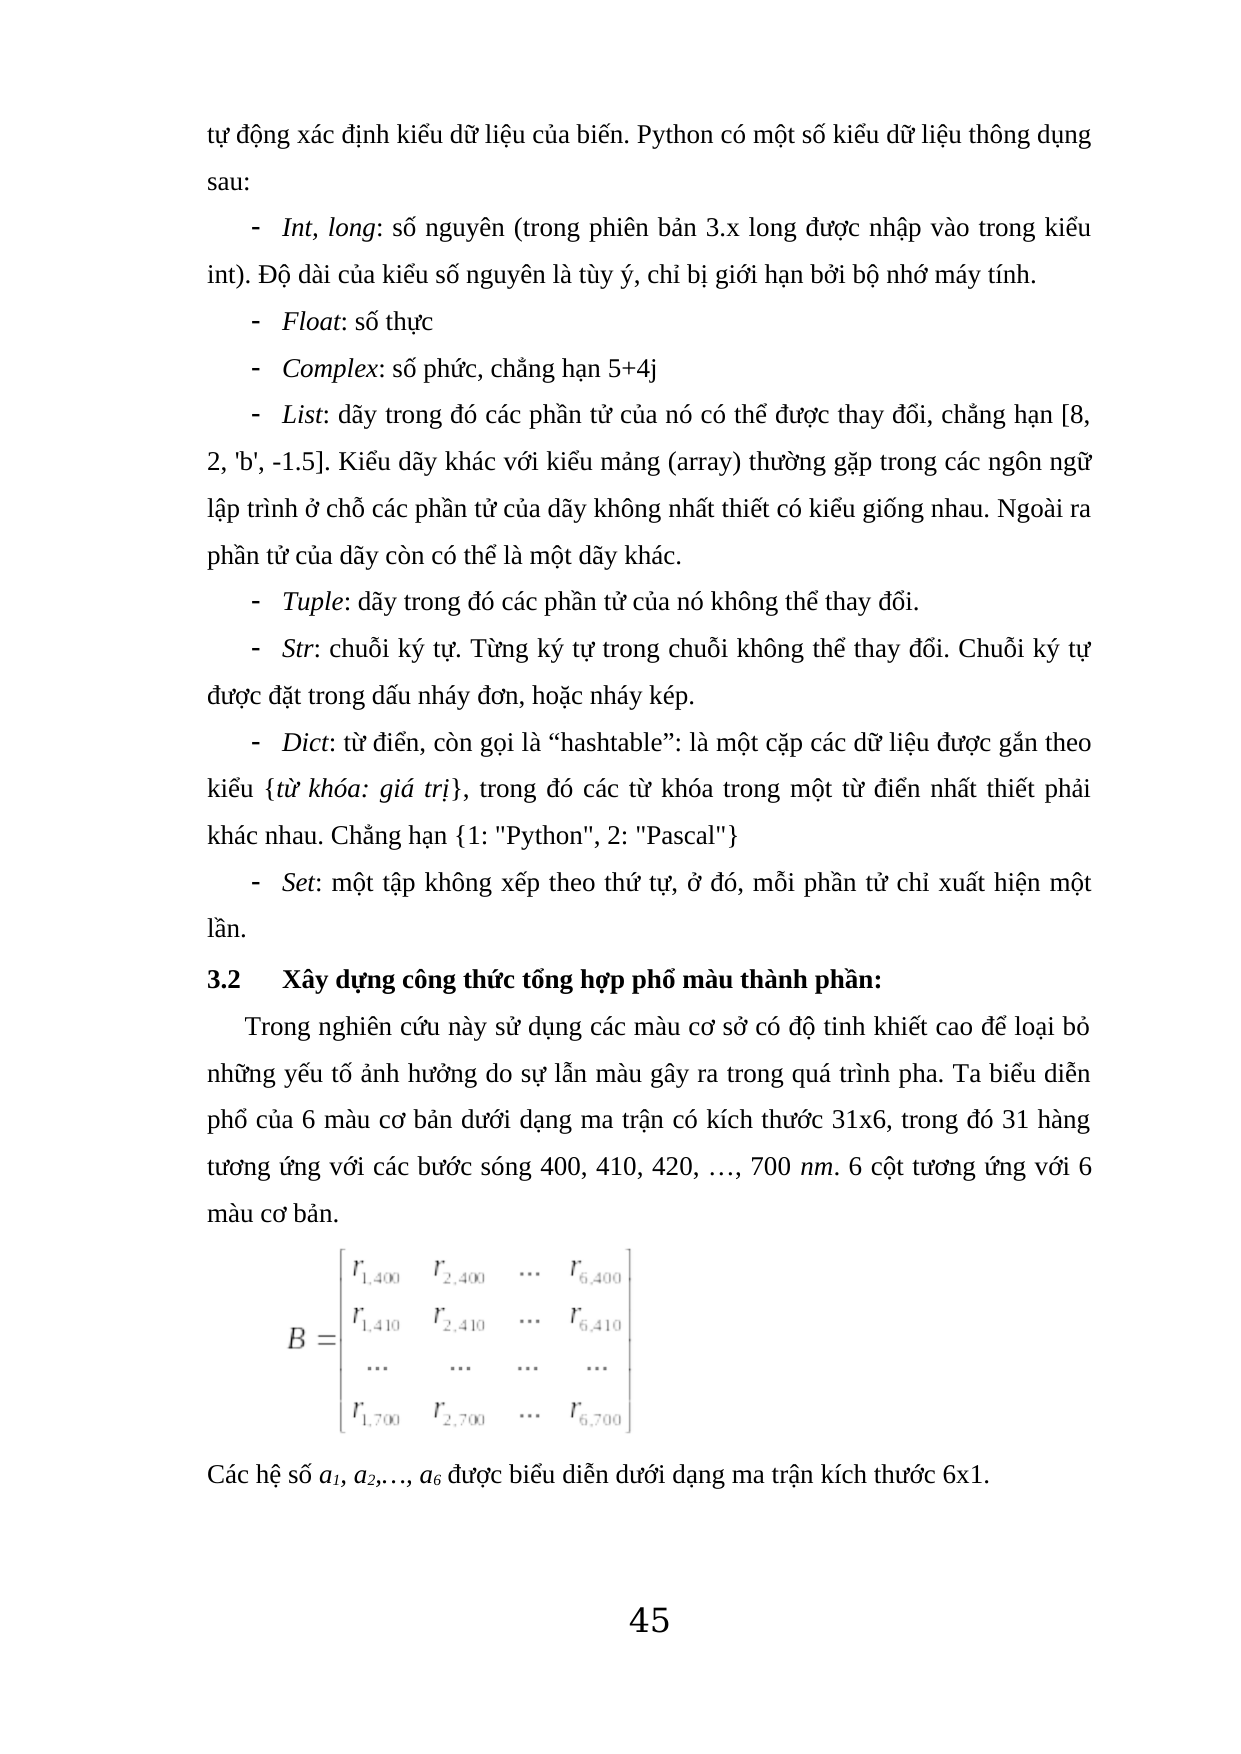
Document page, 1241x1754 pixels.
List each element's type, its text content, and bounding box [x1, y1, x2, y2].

text Các hệ số a1, a2,…, a6 được biểu diễn dưới dạng ma trận kích thước 6x1. [207, 1458, 1092, 1489]
subtitle Xây dựng công thức tổng hợp phổ màu thành phần: [207, 963, 1092, 994]
text Trong nghiên cứu này sử dụng các màu cơ sở có độ tinh khiết cao để loại bỏ những yếu tố ảnh hưởng do sự lẫn màu gây ra trong quá trình pha. Ta biểu diễn phổ của 6 màu cơ bản dưới dạng ma trận có kích thước 31x6, trong đó 31 hàng tương ứng với các bước sóng 400, 410, 420, …, 700 nm. 6 cột tương ứng với 6 màu cơ bản. [207, 1010, 1092, 1228]
list Dict: từ điển, còn gọi là “hashtable”: là một cặp các dữ liệu được gắn theo kiểu {từ khóa: giá trị}, trong đó các từ khóa trong một từ điển nhất thiết phải khác nhau. Chẳng hạn {1: "Python", 2: "Pascal"} [207, 726, 1092, 850]
list Str: chuỗi ký tự. Từng ký tự trong chuỗi không thể thay đổi. Chuỗi ký tự được đặt trong dấu nháy đơn, hoặc nháy kép. [207, 632, 1092, 710]
list List: dãy trong đó các phần tử của nó có thể được thay đổi, chẳng hạn [8, 2, 'b', -1.5]. Kiểu dãy khác với kiểu mảng (array) thường gặp trong các ngôn ngữ lập trình ở chỗ các phần tử của dãy không nhất thiết có kiểu giống nhau. Ngoài ra phần tử của dãy còn có thể là một dãy khác. [207, 399, 1092, 570]
list Int, long: số nguyên (trong phiên bản 3.x long được nhập vào trong kiểu int). Độ dài của kiểu số nguyên là tùy ý, chỉ bị giới hạn bởi bộ nhớ máy tính. [207, 211, 1092, 289]
list Float: số thực [207, 305, 1092, 336]
list Tuple: dãy trong đó các phần tử của nó không thể thay đổi. [207, 585, 1092, 617]
list Complex: số phức, chẳng hạn 5+4j [207, 352, 1092, 383]
list Set: một tập không xếp theo thứ tự, ở đó, mỗi phần tử chỉ xuất hiện một lần. [207, 866, 1092, 944]
